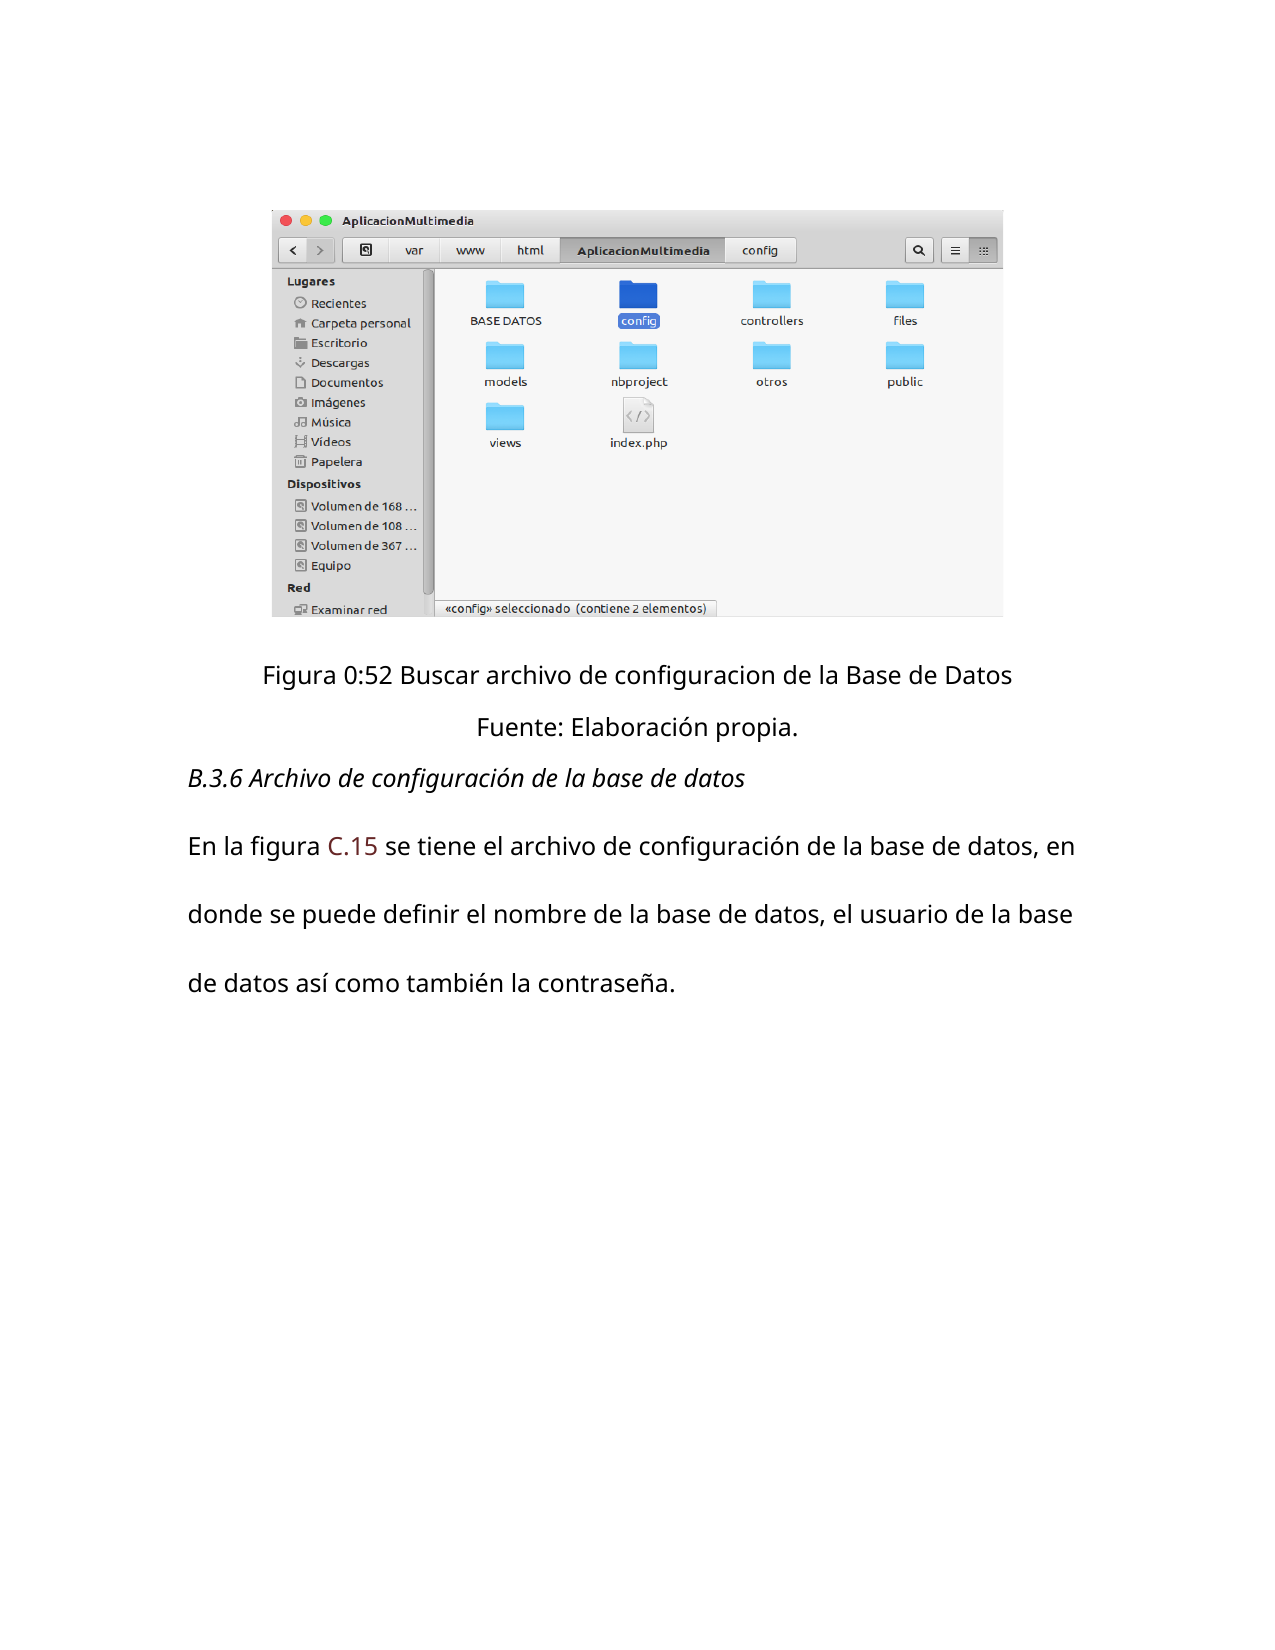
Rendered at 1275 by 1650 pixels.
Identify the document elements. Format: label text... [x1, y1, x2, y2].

text En la figura C.15 se tiene el archivo de configuración de la base de datos, en donde se puede definir el nombre de la base de datos, el usuario de la base de datos así como también la contraseña. [187, 829, 1087, 999]
text Fuente: Elaboración propia. [187, 709, 1087, 743]
subtitle B.3.6 Archivo de configuración de la base de datos [187, 761, 1087, 795]
